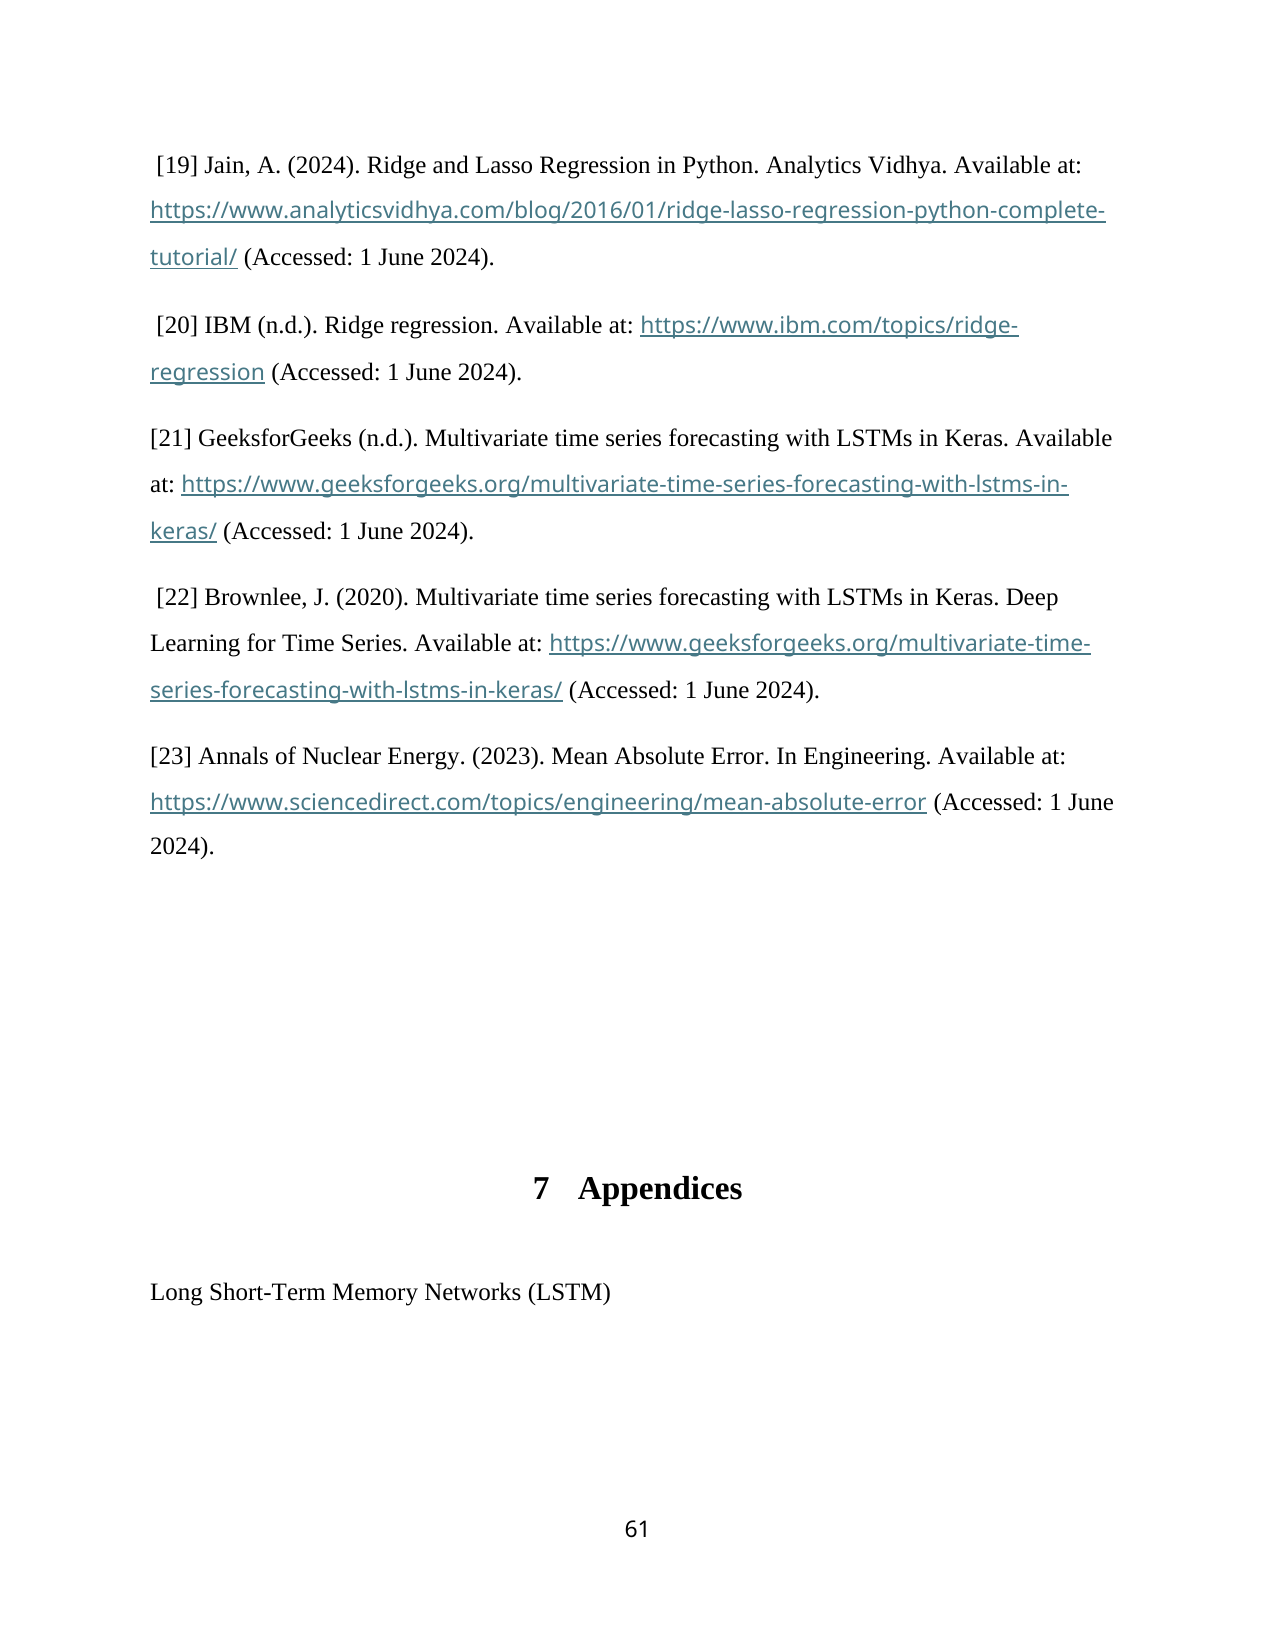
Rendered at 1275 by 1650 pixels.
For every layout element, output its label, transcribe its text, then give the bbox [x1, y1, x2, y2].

subtitle Appendices [150, 1168, 1125, 1206]
text [21] GeeksforGeeks (n.d.). Multivariate time series forecasting with LSTMs in Keras. Available at: https://www.geeksforgeeks.org/multivariate-time-series-forecasting-with-lstms-in-keras/ (Accessed: 1 June 2024). [150, 423, 1125, 546]
text [20] IBM (n.d.). Ridge regression. Available at: https://www.ibm.com/topics/ridge-regression (Accessed: 1 June 2024). [150, 309, 1125, 387]
text [22] Brownlee, J. (2020). Multivariate time series forecasting with LSTMs in Keras. Deep Learning for Time Series. Available at: https://www.geeksforgeeks.org/multivariate-time-series-forecasting-with-lstms-in-keras/ (Accessed: 1 June 2024). [150, 582, 1125, 705]
text [19] Jain, A. (2024). Ridge and Lasso Regression in Python. Analytics Vidhya. Available at: https://www.analyticsvidhya.com/blog/2016/01/ridge-lasso-regression-python-complete-tutorial/ (Accessed: 1 June 2024). [150, 150, 1125, 272]
text [23] Annals of Nuclear Energy. (2023). Mean Absolute Error. In Engineering. Available at: https://www.sciencedirect.com/topics/engineering/mean-absolute-error (Accessed: 1 June 2024). [150, 741, 1125, 860]
text Long Short-Term Memory Networks (LSTM) [150, 1277, 1125, 1306]
